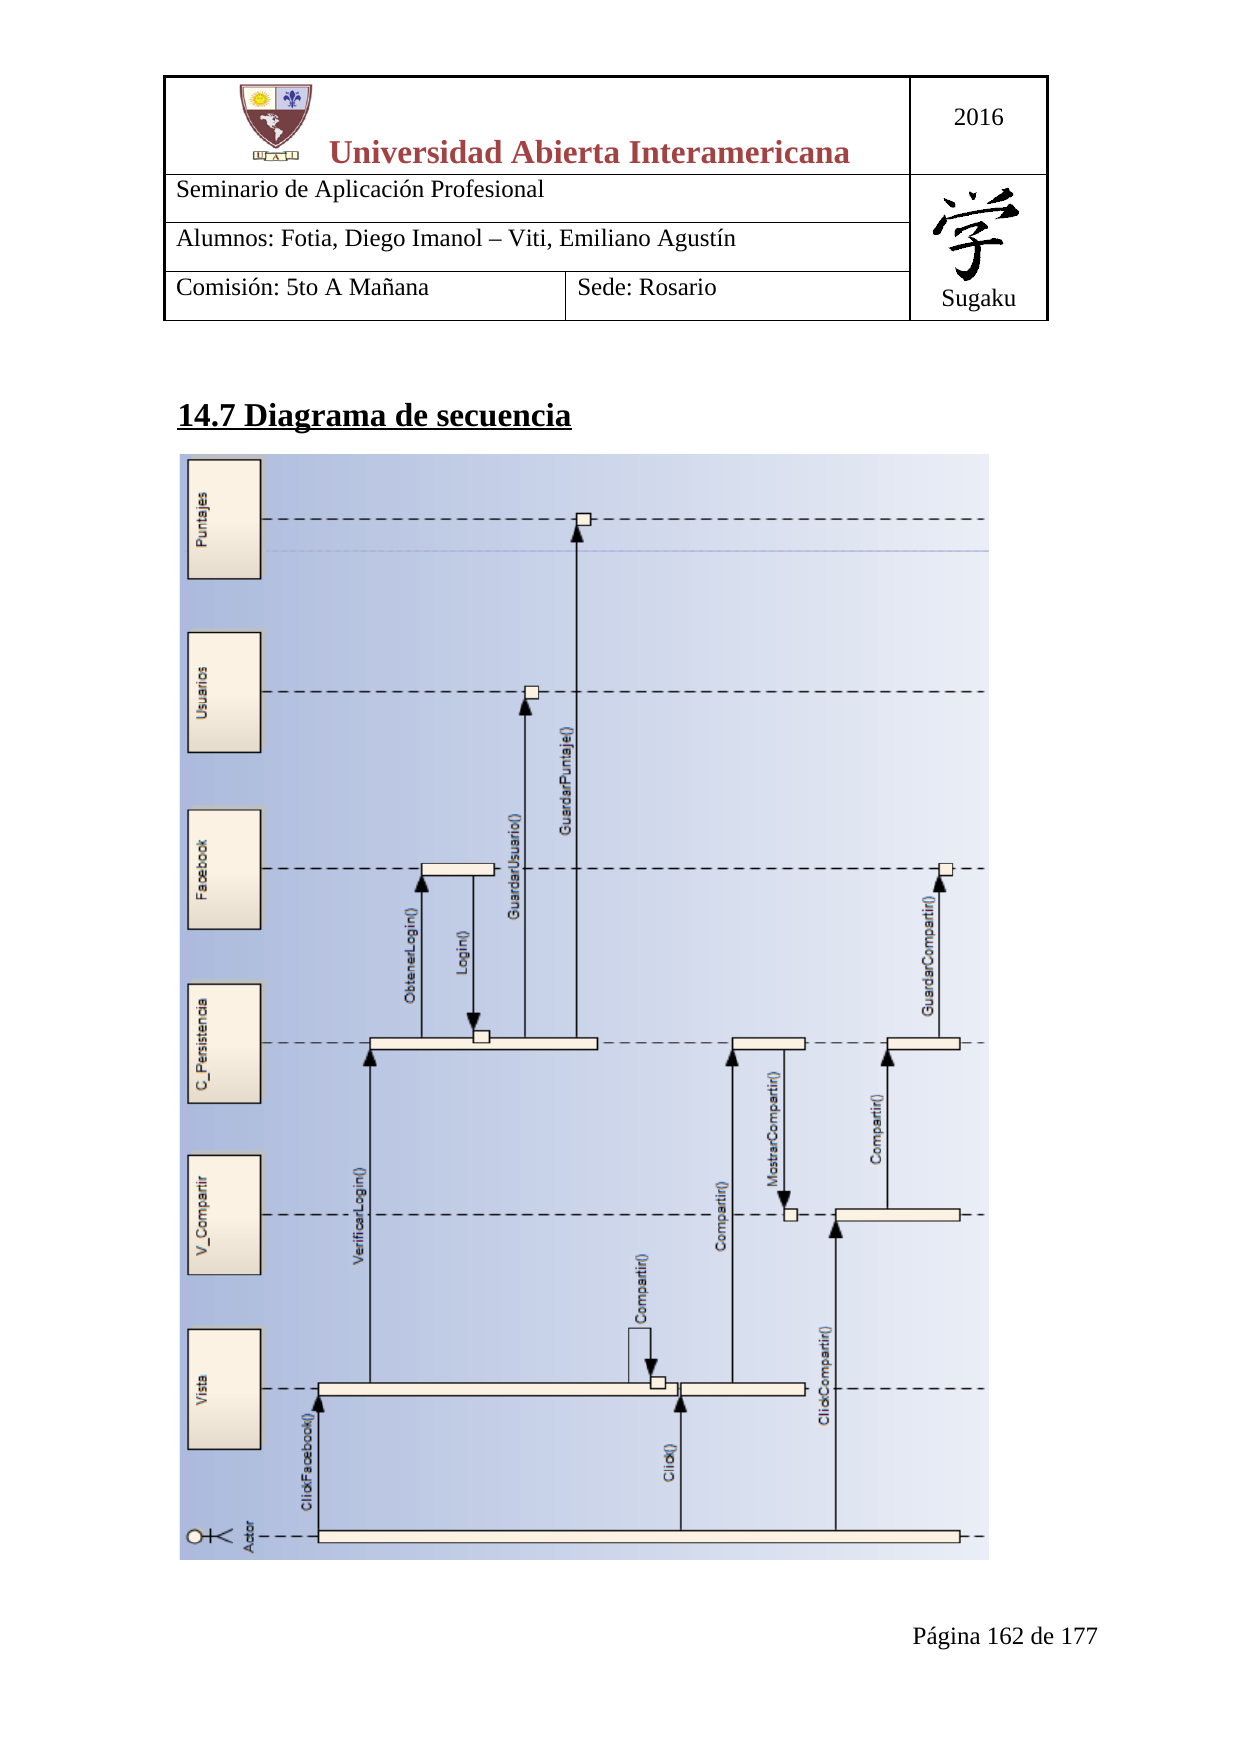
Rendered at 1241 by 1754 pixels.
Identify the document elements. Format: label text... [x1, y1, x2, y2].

picture [927, 181, 1030, 284]
subtitle 14.7 Diagrama de secuencia [177, 395, 1063, 433]
picture [223, 78, 329, 164]
picture [180, 455, 989, 1560]
